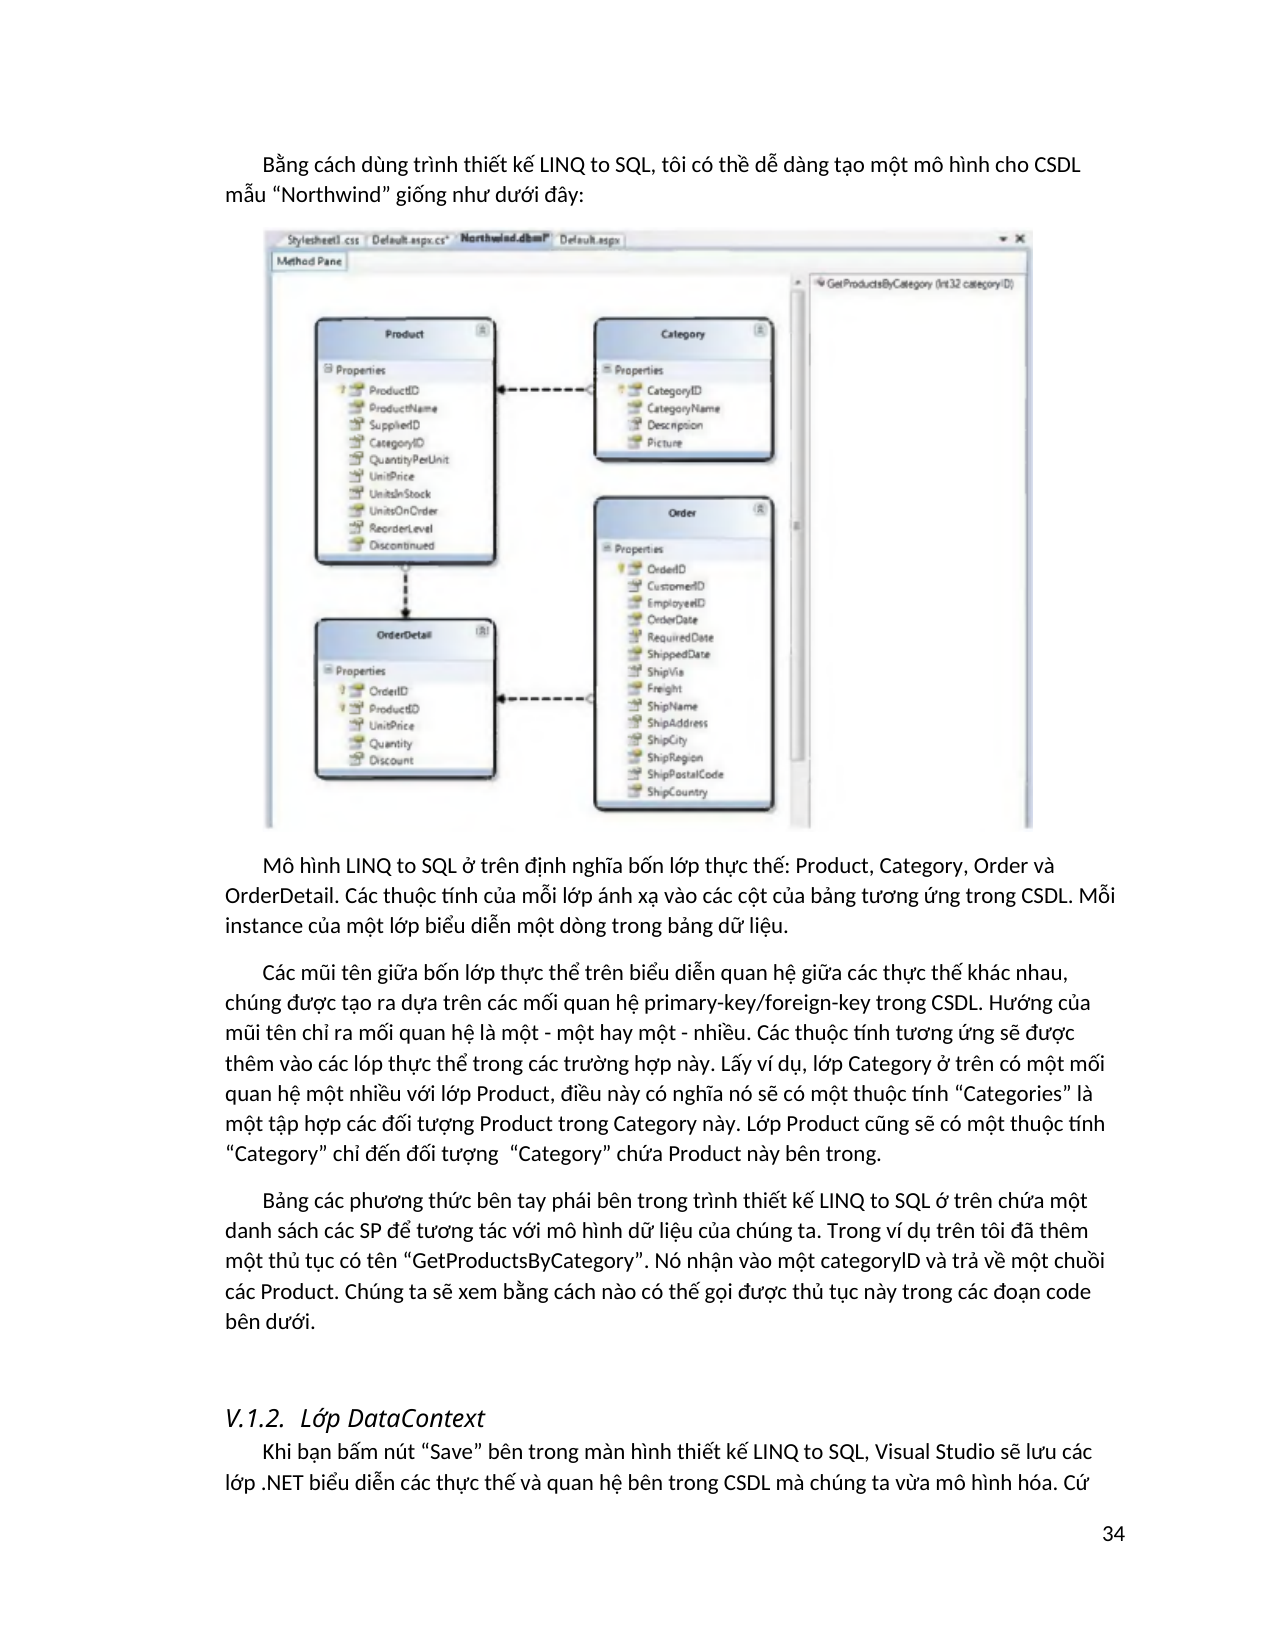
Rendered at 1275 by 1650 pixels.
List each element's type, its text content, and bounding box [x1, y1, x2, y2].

picture [262, 227, 1033, 832]
subtitle Lớp DataContext [225, 1401, 1125, 1435]
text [225, 1437, 1125, 1496]
text Bằng cách dùng trình thiết kế LINQ to SQL, tôi có thề dễ dàng tạo một mô hình cho CSDL mẫu “Northwind” giống như dưới đây: [225, 150, 1125, 208]
text Các mũi tên giữa bốn lớp thực thể trên biểu diễn quan hệ giữa các thực thế khác nhau, chúng được tạo ra dựa trên các mối quan hệ primary-key/foreign-key trong CSDL. Hướng của mũi tên chỉ ra mối quan hệ là một - một hay một - nhiều. Các thuộc tính tương ứng sẽ được thêm vào các lóp thực thể trong các trường hợp này. Lấy ví dụ, lớp Category ở trên có một mối quan hệ một nhiều với lớp Product, điều này có nghĩa nó sẽ có một thuộc tính “Categories” là một tập hợp các đối tượng Product trong Category này. Lớp Product cũng sẽ có một thuộc tính “Category” chỉ đến đối tượng “Category” chứa Product này bên trong. [225, 958, 1125, 1167]
text Mô hình LINQ to SQL ở trên định nghĩa bốn lớp thực thế: Product, Category, Order và OrderDetail. Các thuộc tính của mỗi lớp ánh xạ vào các cột của bảng tương ứng trong CSDL. Mỗi instance của một lớp biểu diễn một dòng trong bảng dữ liệu. [225, 851, 1125, 939]
text Bảng các phương thức bên tay phái bên trong trình thiết kế LINQ to SQL ớ trên chứa một danh sách các SP để tương tác với mô hình dữ liệu của chúng ta. Trong ví dụ trên tôi đã thêm một thủ tục có tên “GetProductsByCategory”. Nó nhận vào một categorylD và trả về một chuồi các Product. Chúng ta sẽ xem bằng cách nào có thế gọi được thủ tục này trong các đoạn code bên dưới. [225, 1186, 1125, 1335]
